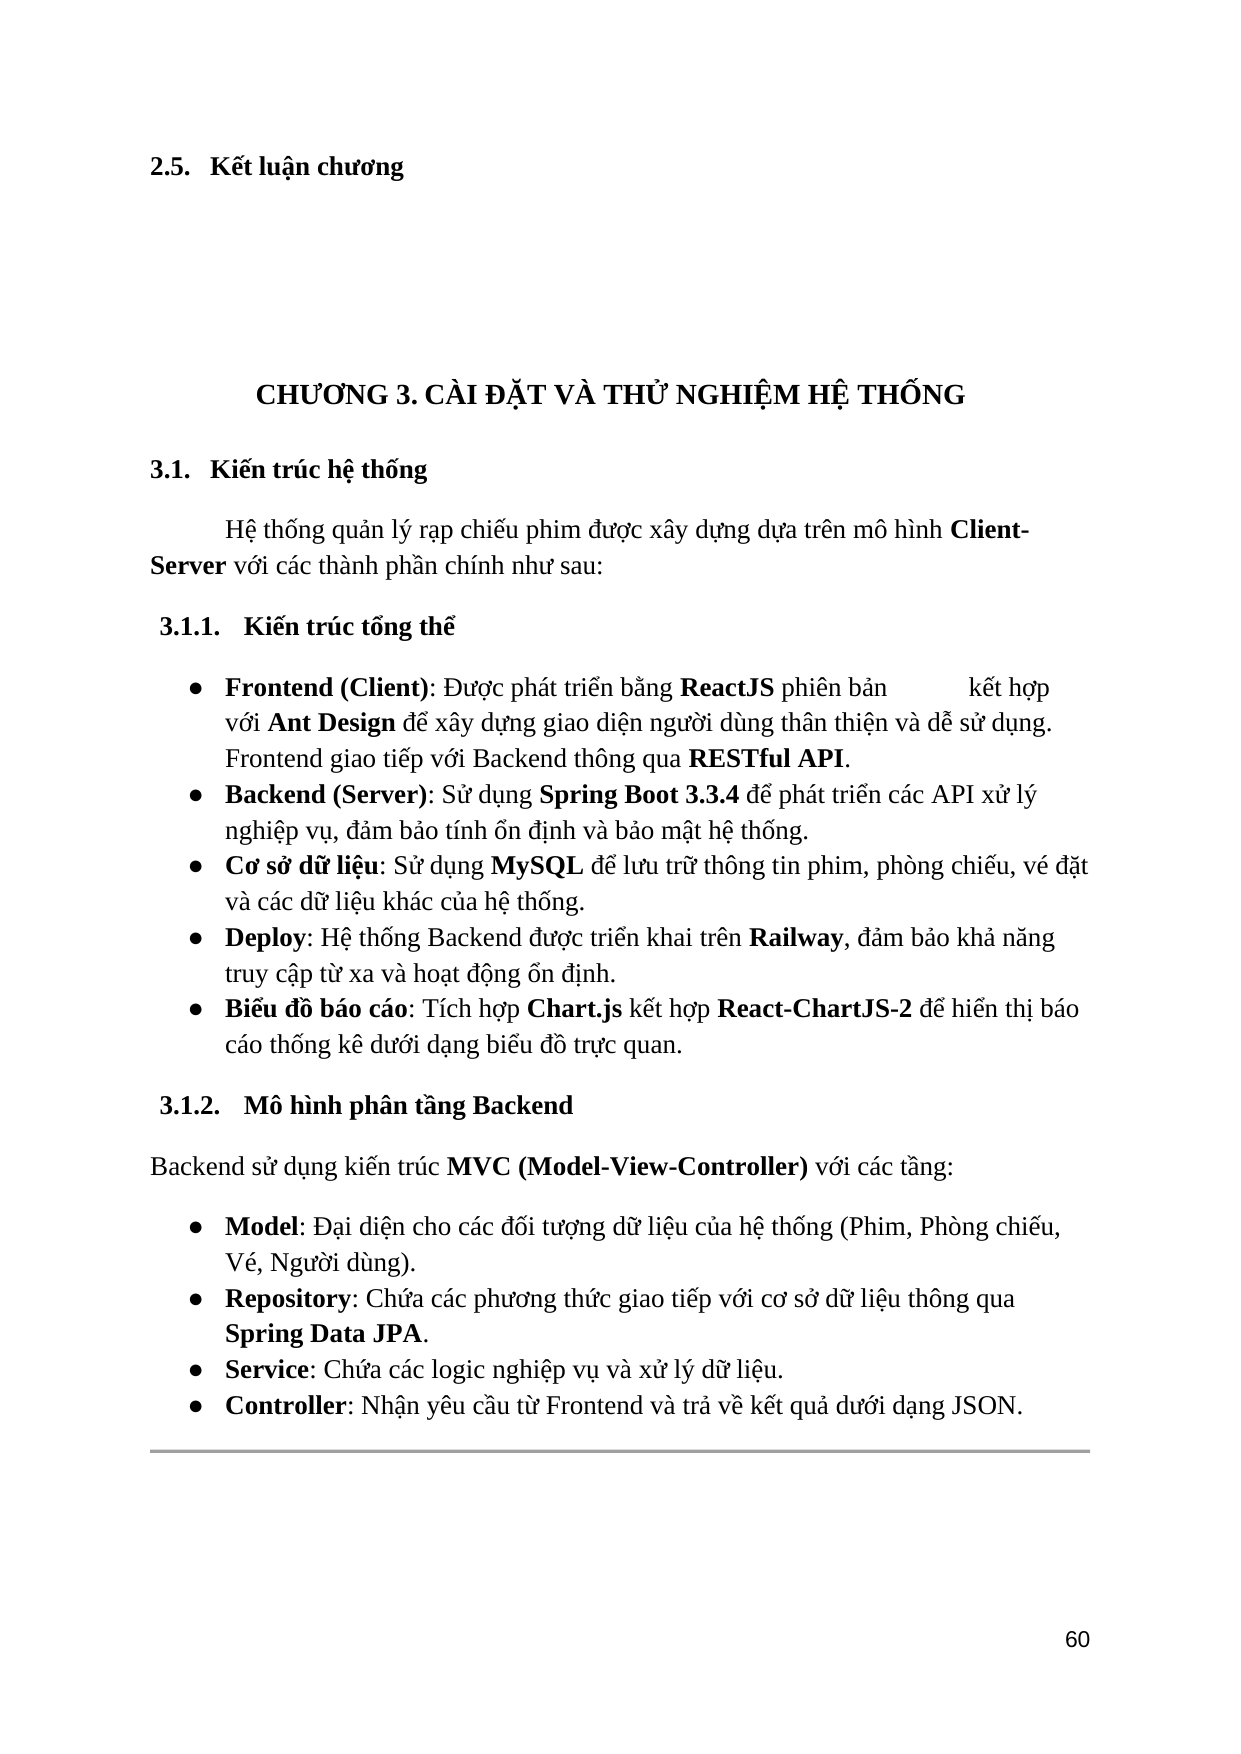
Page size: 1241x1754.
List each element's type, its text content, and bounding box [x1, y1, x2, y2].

list Deploy: Hệ thống Backend được triển khai trên Railway, đảm bảo khả năng truy cập từ xa và hoạt động ổn định. [187, 921, 1090, 988]
list Model: Đại diện cho các đối tượng dữ liệu của hệ thống (Phim, Phòng chiếu, Vé, Người dùng). [187, 1210, 1090, 1277]
subtitle Kiến trúc hệ thống [150, 453, 1090, 484]
text Backend sử dụng kiến trúc MVC (Model-View-Controller) với các tầng: [150, 1149, 1090, 1181]
subtitle CÀI ĐẶT VÀ THỬ NGHIỆM HỆ THỐNG [131, 377, 1090, 410]
list Repository: Chứa các phương thức giao tiếp với cơ sở dữ liệu thông qua Spring Data JPA. [187, 1282, 1090, 1349]
subtitle Kết luận chương [150, 150, 1090, 181]
list Frontend (Client): Được phát triển bằng ReactJS phiên bản 18.3.1 kết hợp với Ant Design để xây dựng giao diện người dùng thân thiện và dễ sử dụng. Frontend giao tiếp với Backend thông qua RESTful API. [187, 671, 1090, 773]
list Backend (Server): Sử dụng Spring Boot 3.3.4 để phát triển các API xử lý nghiệp vụ, đảm bảo tính ổn định và bảo mật hệ thống. [187, 778, 1090, 845]
subtitle Mô hình phân tầng Backend [159, 1089, 1090, 1120]
list Cơ sở dữ liệu: Sử dụng MySQL để lưu trữ thông tin phim, phòng chiếu, vé đặt và các dữ liệu khác của hệ thống. [187, 849, 1090, 916]
list Biểu đồ báo cáo: Tích hợp Chart.js kết hợp React-ChartJS-2 để hiển thị báo cáo thống kê dưới dạng biểu đồ trực quan. [187, 992, 1090, 1059]
text Hệ thống quản lý rạp chiếu phim được xây dựng dựa trên mô hình Client-Server với các thành phần chính như sau: [150, 514, 1090, 581]
list Controller: Nhận yêu cầu từ Frontend và trả về kết quả dưới dạng JSON. [187, 1389, 1090, 1420]
subtitle Kiến trúc tổng thể [159, 610, 1090, 641]
list Service: Chứa các logic nghiệp vụ và xử lý dữ liệu. [187, 1353, 1090, 1384]
